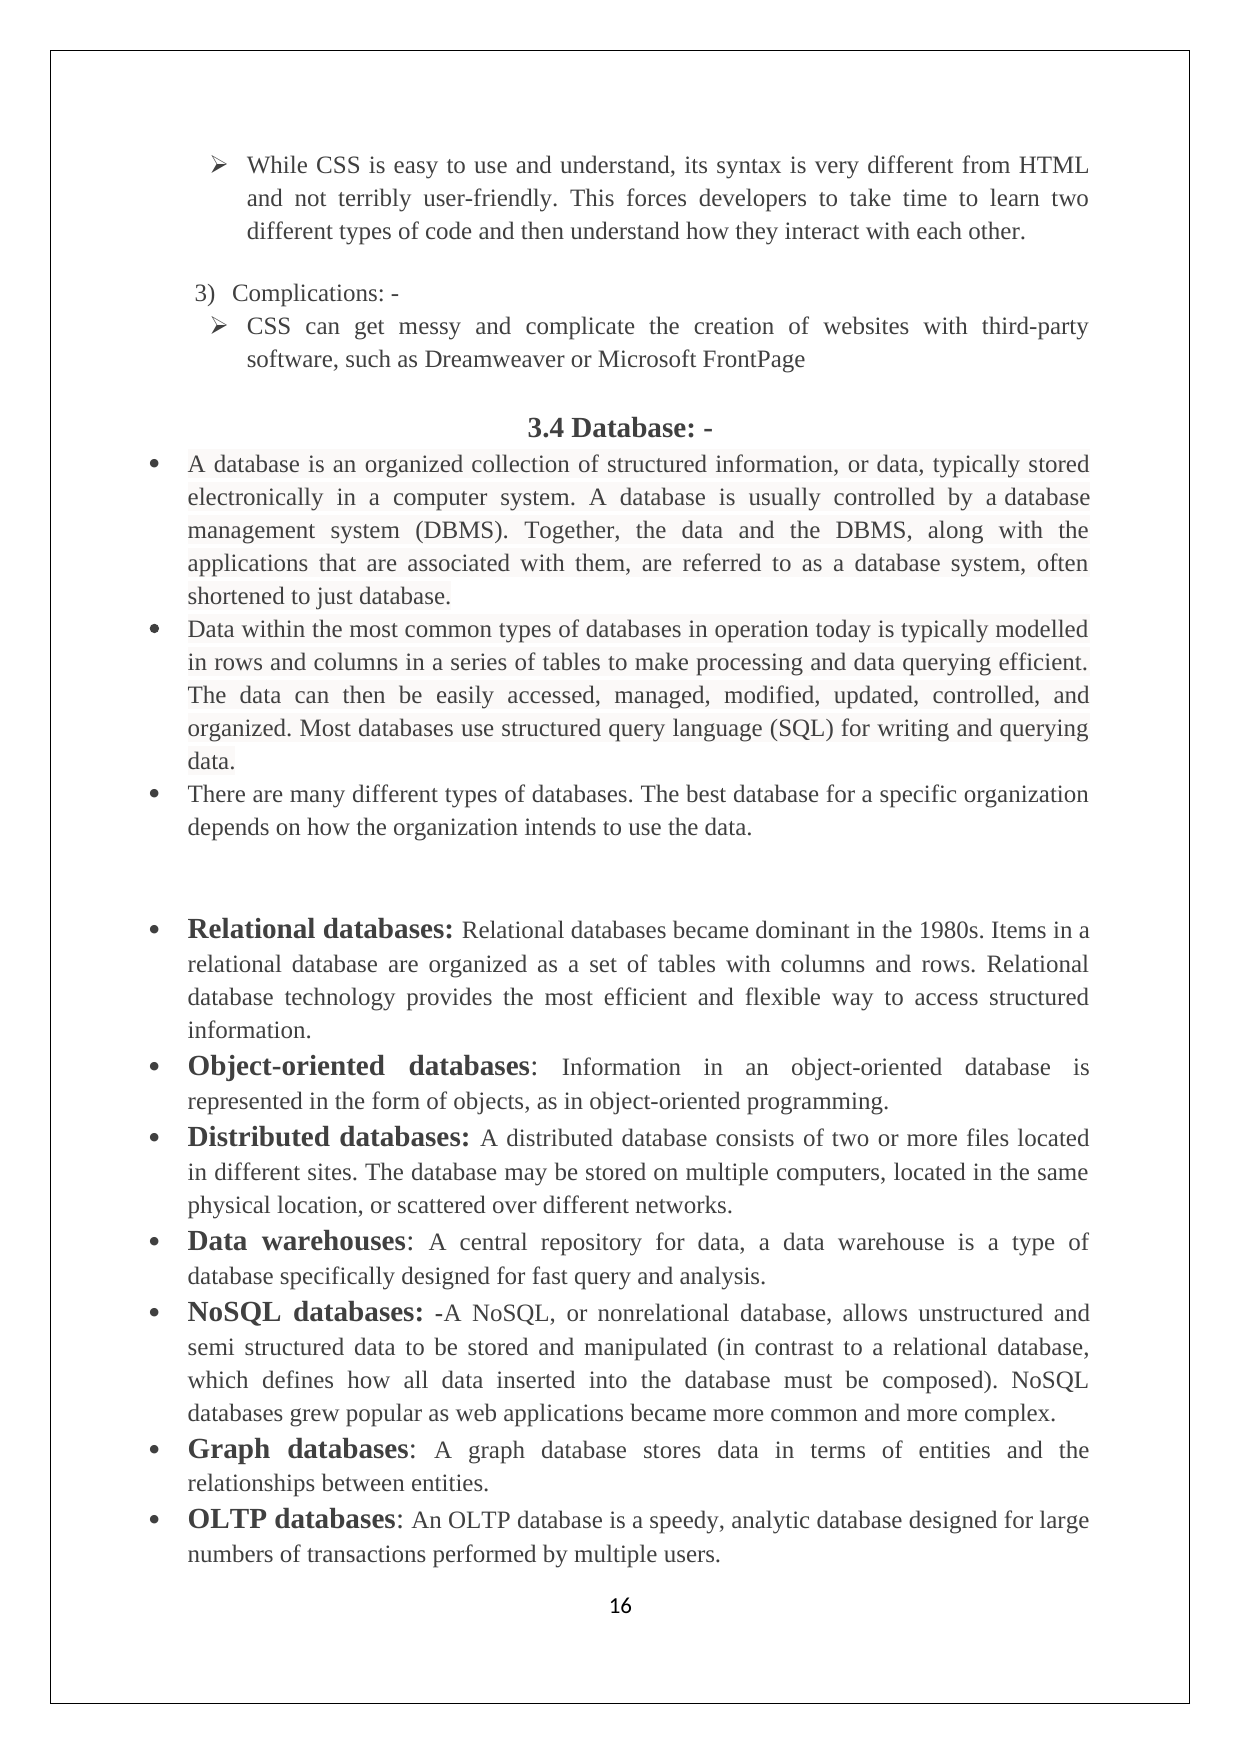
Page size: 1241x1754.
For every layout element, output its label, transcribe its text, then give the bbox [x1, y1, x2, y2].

list Graph databases: A graph database stores data in terms of entities and the relationships between entities. [150, 1431, 1090, 1497]
list While CSS is easy to use and understand, its syntax is very different from HTML and not terribly user-friendly. This forces developers to take time to learn two different types of code and then understand how they interact with each other. [209, 150, 1090, 245]
list Data within the most common types of databases in operation today is typically modelled in rows and columns in a series of tables to make processing and data querying efficient. The data can then be easily accessed, managed, modified, updated, controlled, and organized. Most databases use structured query language (SQL) for writing and querying data. [150, 614, 1090, 775]
list Complications: - [194, 278, 1090, 307]
list CSS can get messy and complicate the creation of websites with third-party software, such as Dreamweaver or Microsoft FrontPage [209, 311, 1090, 373]
list Object-oriented databases: Information in an object-oriented database is represented in the form of objects, as in object-oriented programming. [150, 1048, 1090, 1115]
list Data warehouses: A central repository for data, a data warehouse is a type of database specifically designed for fast query and analysis. [150, 1223, 1090, 1289]
list A database is an organized collection of structured information, or data, typically stored electronically in a computer system. A database is usually controlled by a database management system (DBMS). Together, the data and the DBMS, along with the applications that are associated with them, are referred to as a database system, often shortened to just database. [150, 449, 1090, 610]
list There are many different types of databases. The best database for a specific organization depends on how the organization intends to use the data. [150, 779, 1090, 841]
list Relational databases: Relational databases became dominant in the 1980s. Items in a relational database are organized as a set of tables with columns and rows. Relational database technology provides the most efficient and flexible way to access structured information. [150, 911, 1090, 1044]
text 3.4 Database: - [150, 410, 1090, 444]
list OLTP databases: An OLTP database is a speedy, analytic database designed for large numbers of transactions performed by multiple users. [150, 1502, 1090, 1568]
list NoSQL databases: -A NoSQL, or nonrelational database, allows unstructured and semi structured data to be stored and manipulated (in contrast to a relational database, which defines how all data inserted into the database must be composed). NoSQL databases grew popular as web applications became more common and more complex. [150, 1294, 1090, 1426]
list Distributed databases: A distributed database consists of two or more files located in different sites. The database may be stored on multiple computers, located in the same physical location, or scattered over different networks. [150, 1119, 1090, 1219]
